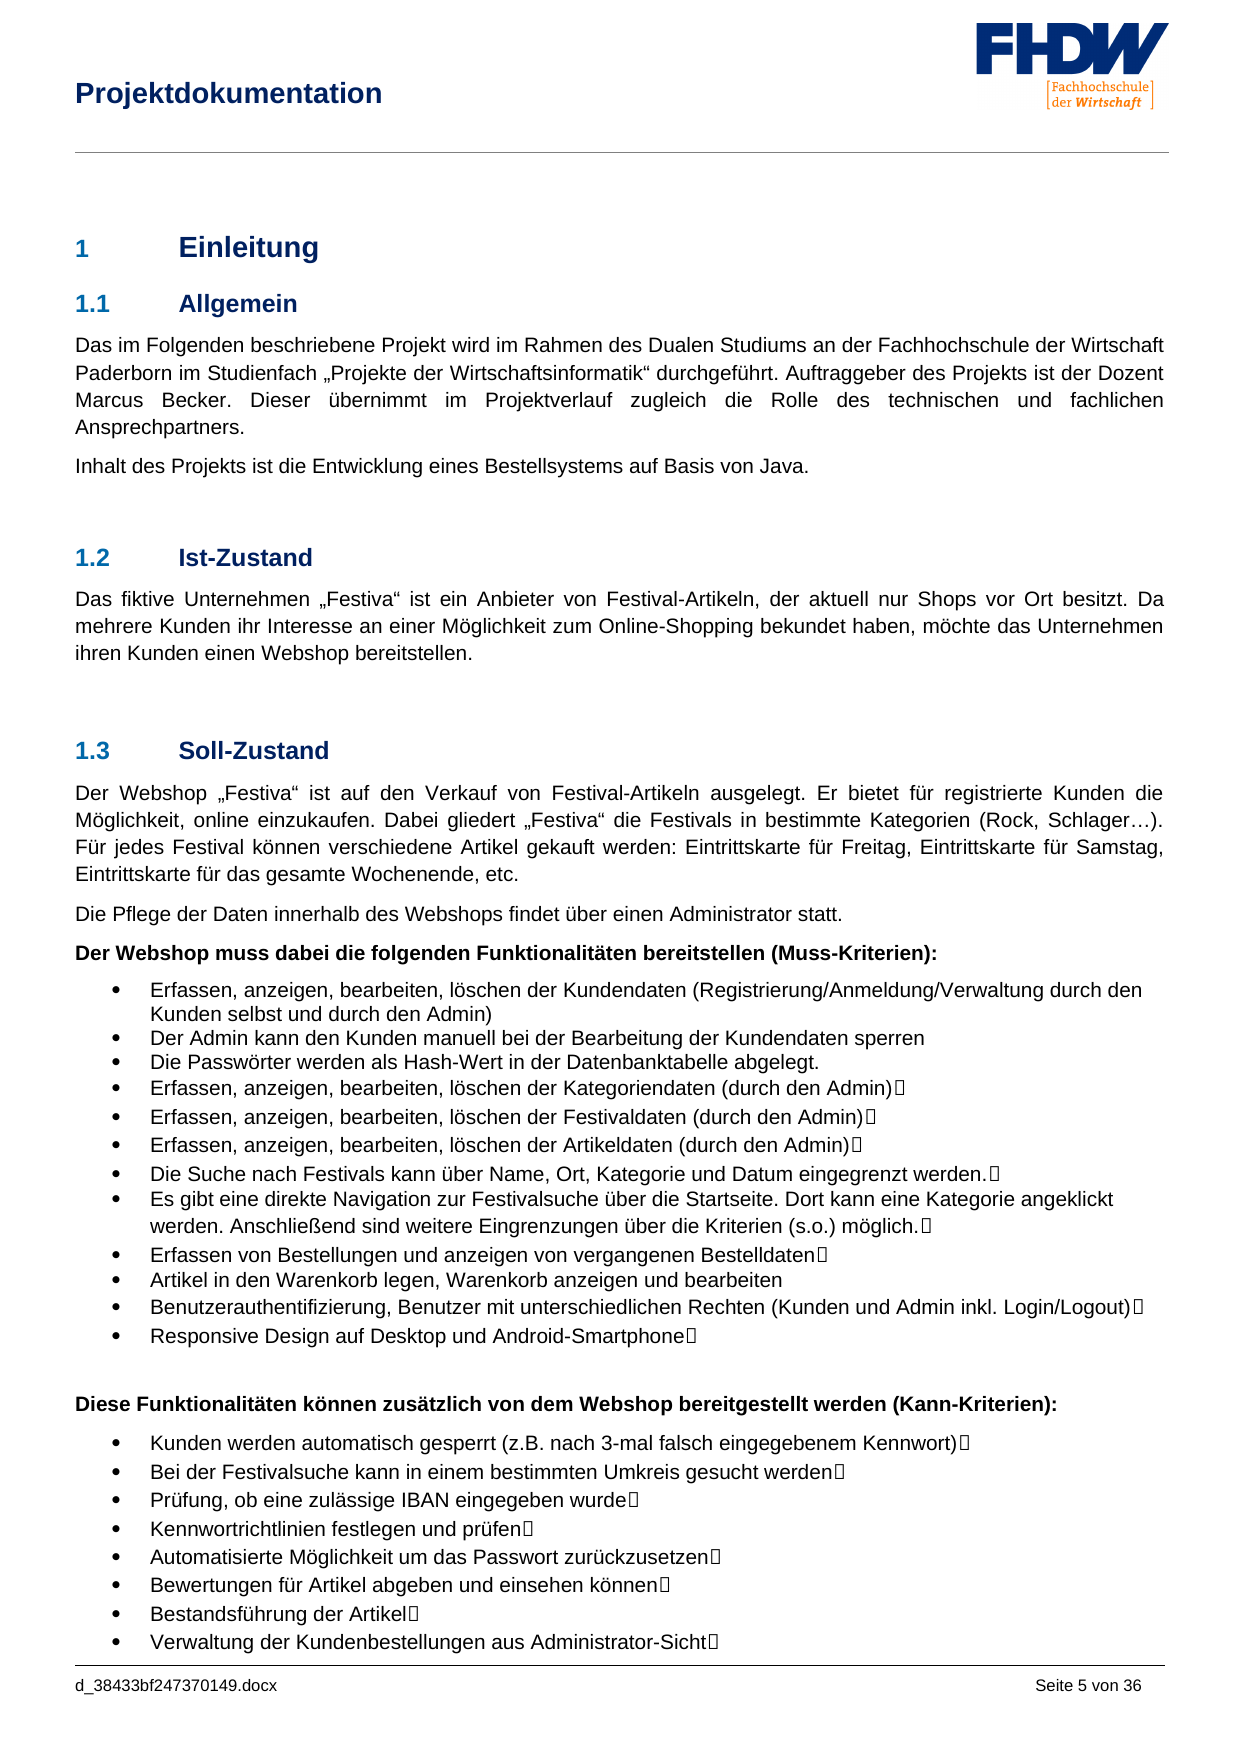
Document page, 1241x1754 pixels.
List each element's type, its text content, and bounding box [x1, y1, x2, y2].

text Das im Folgenden beschriebene Projekt wird im Rahmen des Dualen Studiums an der Fachhochschule der Wirtschaft Paderborn im Studienfach „Projekte der Wirtschaftsinformatik“ durchgeführt. Auftraggeber des Projekts ist der Dozent Marcus Becker. Dieser übernimmt im Projektverlauf zugleich die Rolle des technischen und fachlichen Ansprechpartners. [75, 330, 1165, 438]
list Der Admin kann den Kunden manuell bei der Bearbeitung der Kundendaten sperren [112, 1025, 1165, 1049]
list Erfassen, anzeigen, bearbeiten, löschen der Kundendaten (Registrierung/Anmeldung/Verwaltung durch den Kunden selbst und durch den Admin) [112, 977, 1165, 1025]
text Der Webshop „Festiva“ ist auf den Verkauf von Festival-Artikeln ausgelegt. Er bietet für registrierte Kunden die Möglichkeit, online einzukaufen. Dabei gliedert „Festiva“ die Festivals in bestimmte Kategorien (Rock, Schlager…). Für jedes Festival können verschiedene Artikel gekauft werden: Eintrittskarte für Freitag, Eintrittskarte für Samstag, Eintrittskarte für das gesamte Wochenende, etc. [75, 777, 1165, 886]
list Bestandsführung der Artikel [112, 1599, 1165, 1627]
text Diese Funktionalitäten können zusätzlich von dem Webshop bereitgestellt werden (Kann-Kriterien): [75, 1389, 1165, 1416]
subtitle Einleitung [75, 230, 1165, 264]
subtitle Soll-Zustand [75, 736, 1165, 765]
list Benutzerauthentifizierung, Benutzer mit unterschiedlichen Rechten (Kunden und Admin inkl. Login/Logout) [112, 1292, 1165, 1321]
text Der Webshop muss dabei die folgenden Funktionalitäten bereitstellen (Muss-Kriterien): [75, 938, 1165, 965]
subtitle Allgemein [75, 289, 1165, 318]
list Die Passwörter werden als Hash-Wert in der Datenbanktabelle abgelegt. [112, 1049, 1165, 1073]
list Erfassen von Bestellungen und anzeigen von vergangenen Bestelldaten [112, 1240, 1165, 1268]
text Das fiktive Unternehmen „Festiva“ ist ein Anbieter von Festival-Artikeln, der aktuell nur Shops vor Ort besitzt. Da mehrere Kunden ihr Interesse an einer Möglichkeit zum Online-Shopping bekundet haben, möchte das Unternehmen ihren Kunden einen Webshop bereitstellen. [75, 584, 1165, 665]
list Erfassen, anzeigen, bearbeiten, löschen der Kategoriendaten (durch den Admin) [112, 1073, 1165, 1102]
list Verwaltung der Kundenbestellungen aus Administrator-Sicht [112, 1627, 1165, 1656]
text Inhalt des Projekts ist die Entwicklung eines Bestellsystems auf Basis von Java. [75, 451, 1165, 478]
subtitle Ist-Zustand [75, 543, 1165, 571]
list Kennwortrichtlinien festlegen und prüfen [112, 1514, 1165, 1542]
list Bewertungen für Artikel abgeben und einsehen können [112, 1571, 1165, 1599]
list Erfassen, anzeigen, bearbeiten, löschen der Artikeldaten (durch den Admin) [112, 1130, 1165, 1159]
list Es gibt eine direkte Navigation zur Festivalsuche über die Startseite. Dort kann eine Kategorie angeklickt werden. Anschließend sind weitere Eingrenzungen über die Kriterien (s.o.) möglich. [112, 1187, 1165, 1240]
list Artikel in den Warenkorb legen, Warenkorb anzeigen und bearbeiten [112, 1268, 1165, 1292]
list Prüfung, ob eine zulässige IBAN eingegeben wurde [112, 1485, 1165, 1514]
text Die Pflege der Daten innerhalb des Webshops findet über einen Administrator statt. [75, 898, 1165, 925]
list Bei der Festivalsuche kann in einem bestimmten Umkreis gesucht werden [112, 1457, 1165, 1485]
list Die Suche nach Festivals kann über Name, Ort, Kategorie und Datum eingegrenzt werden. [112, 1159, 1165, 1187]
list Responsive Design auf Desktop und Android-Smartphone [112, 1321, 1165, 1349]
list Kunden werden automatisch gesperrt (z.B. nach 3-mal falsch eingegebenem Kennwort) [112, 1428, 1165, 1457]
list Automatisierte Möglichkeit um das Passwort zurückzusetzen [112, 1542, 1165, 1571]
list Erfassen, anzeigen, bearbeiten, löschen der Festivaldaten (durch den Admin) [112, 1102, 1165, 1130]
picture [976, 23, 1169, 110]
